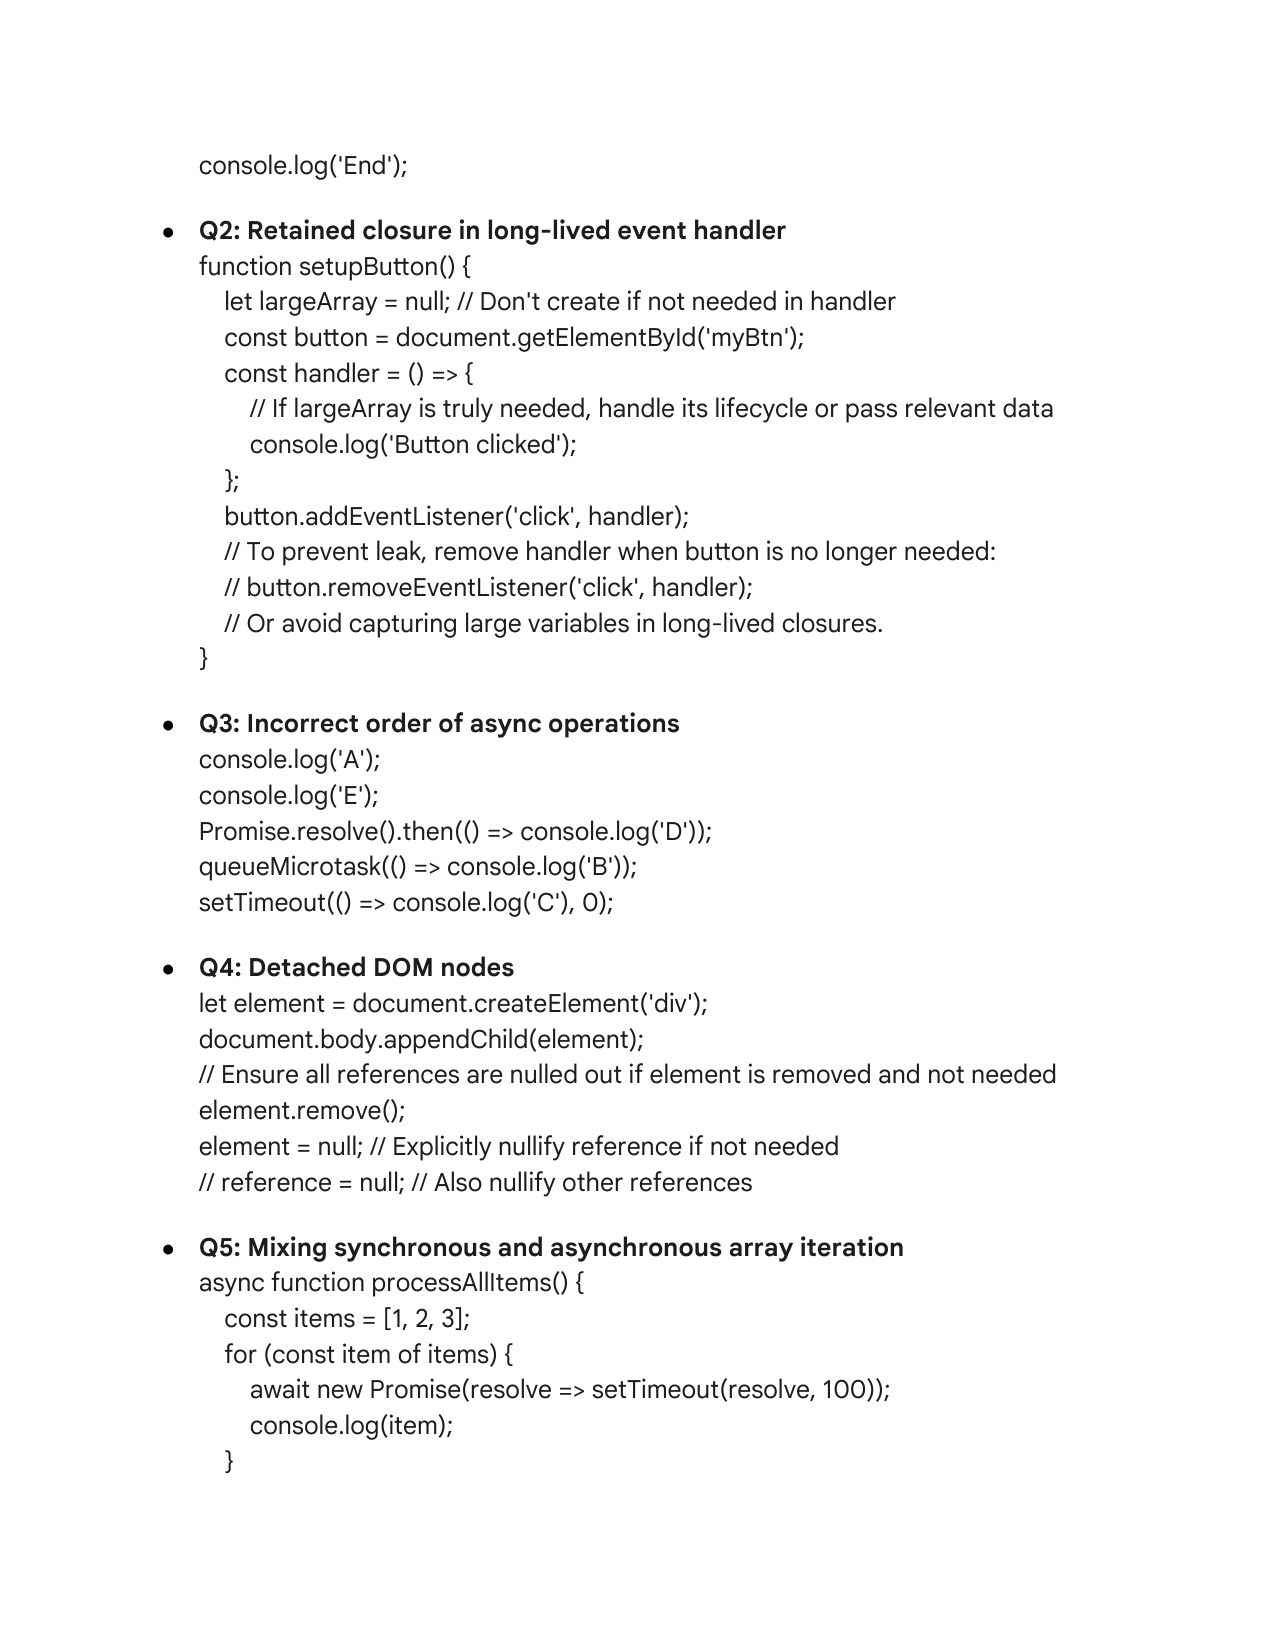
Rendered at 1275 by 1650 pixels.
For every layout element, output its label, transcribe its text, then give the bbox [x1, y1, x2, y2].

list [161, 1232, 1125, 1477]
list Q3: Incorrect order of async operations console.log('A'); console.log('E'); Promise.resolve().then(() => console.log('D')); queueMicrotask(() => console.log('B')); setTimeout(() => console.log('C'), 0); [161, 709, 1125, 949]
list Q2: Retained closure in long-lived event handler function setupButton() { let largeArray = null; // Don't create if not needed in handler const button = document.getElementById('myBtn'); const handler = () => { // If largeArray is truly needed, handle its lifecycle or pass relevant data console.log('Button clicked'); }; button.addEventListener('click', handler); // To prevent leak, remove handler when button is no longer needed: // button.removeEventListener('click', handler); // Or avoid capturing large variables in long-lived closures. } [161, 215, 1125, 705]
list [161, 150, 1125, 211]
list Q4: Detached DOM nodes let element = document.createElement('div'); document.body.appendChild(element); // Ensure all references are nulled out if element is removed and not needed element.remove(); element = null; // Explicitly nullify reference if not needed // reference = null; // Also nullify other references [161, 952, 1125, 1228]
